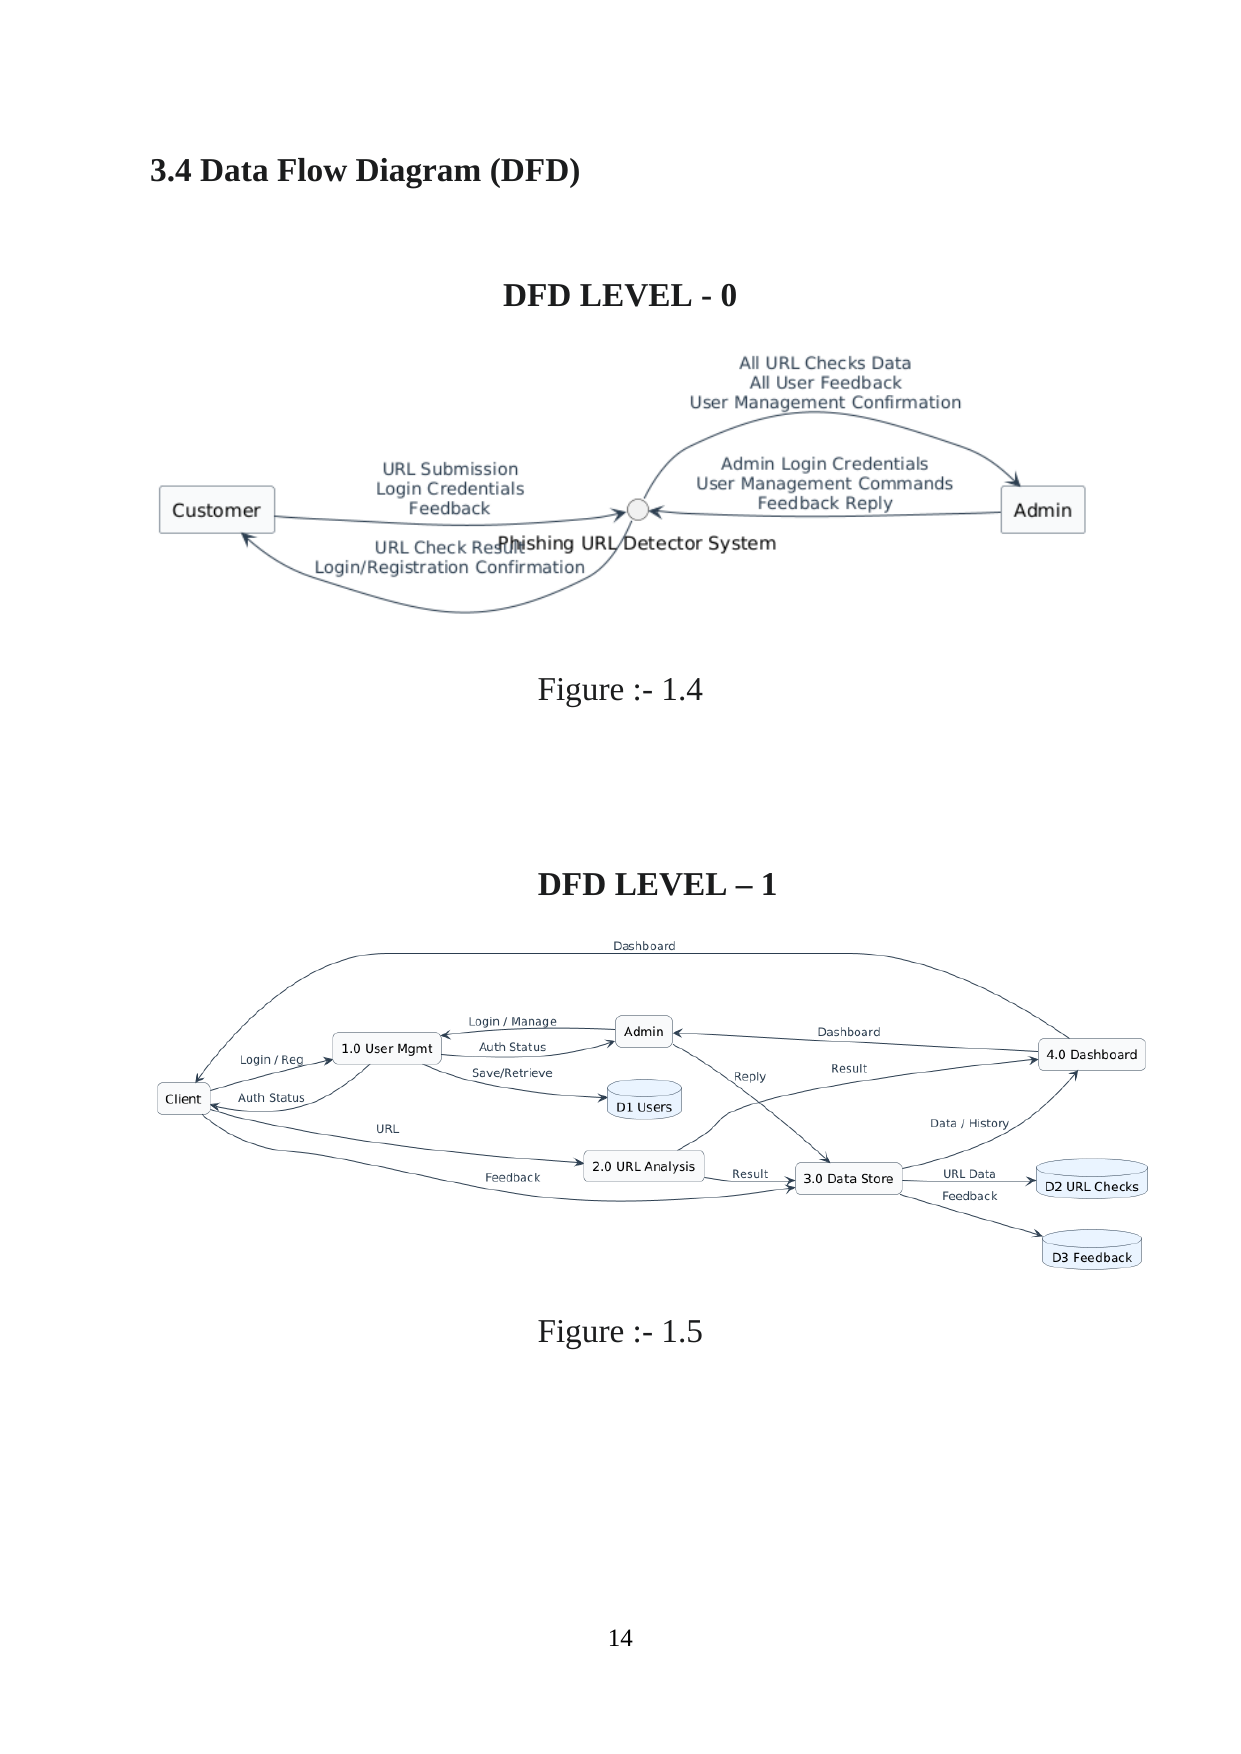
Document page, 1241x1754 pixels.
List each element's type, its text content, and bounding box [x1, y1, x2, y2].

picture [150, 343, 1091, 640]
text DFD LEVEL - 0 [150, 275, 1090, 313]
text Figure :- 1.5 [150, 1311, 1090, 1350]
text Figure :- 1.4 [150, 669, 1090, 707]
picture [150, 932, 1161, 1283]
subtitle 3.4 Data Flow Diagram (DFD) [150, 150, 1090, 188]
text DFD LEVEL – 1 [225, 864, 1090, 902]
